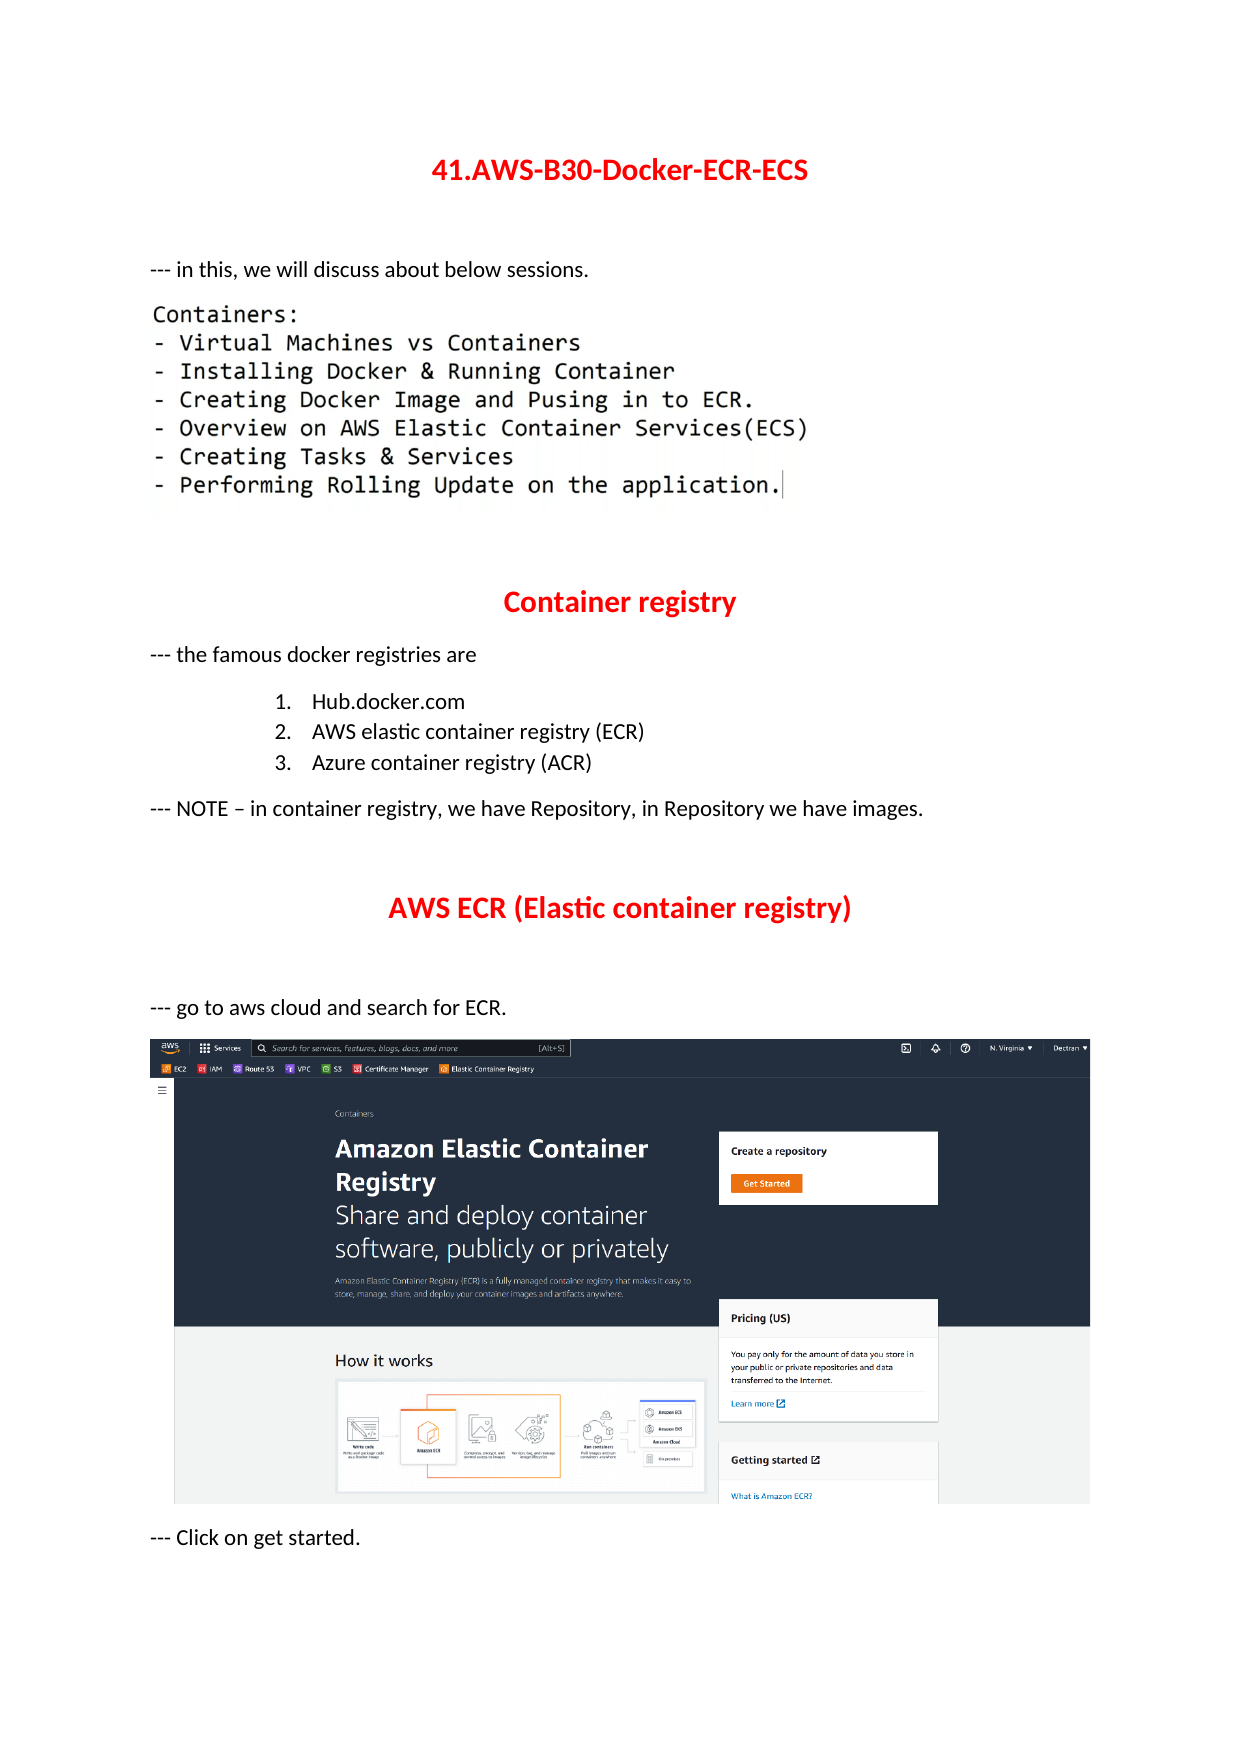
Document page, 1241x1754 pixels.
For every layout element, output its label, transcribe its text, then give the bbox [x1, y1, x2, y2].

list Azure container registry (ACR) [274, 748, 1090, 776]
text --- NOTE – in container registry, we have Repository, in Repository we have images. [150, 794, 1090, 822]
text 41.AWS-B30-Docker-ECR-ECS [150, 150, 1090, 188]
picture [150, 301, 1091, 517]
text --- in this, we will discuss about below sessions. [150, 255, 1090, 283]
text Container registry [150, 582, 1090, 621]
text --- Click on get started. [150, 1523, 1090, 1551]
list AWS elastic container registry (ECR) [274, 717, 1090, 745]
text AWS ECR (Elastic container registry) [150, 888, 1090, 926]
text --- go to aws cloud and search for ECR. [150, 993, 1090, 1021]
picture [150, 1039, 1091, 1504]
list Hub.docker.com [274, 687, 1090, 715]
text --- the famous docker registries are [150, 640, 1090, 668]
